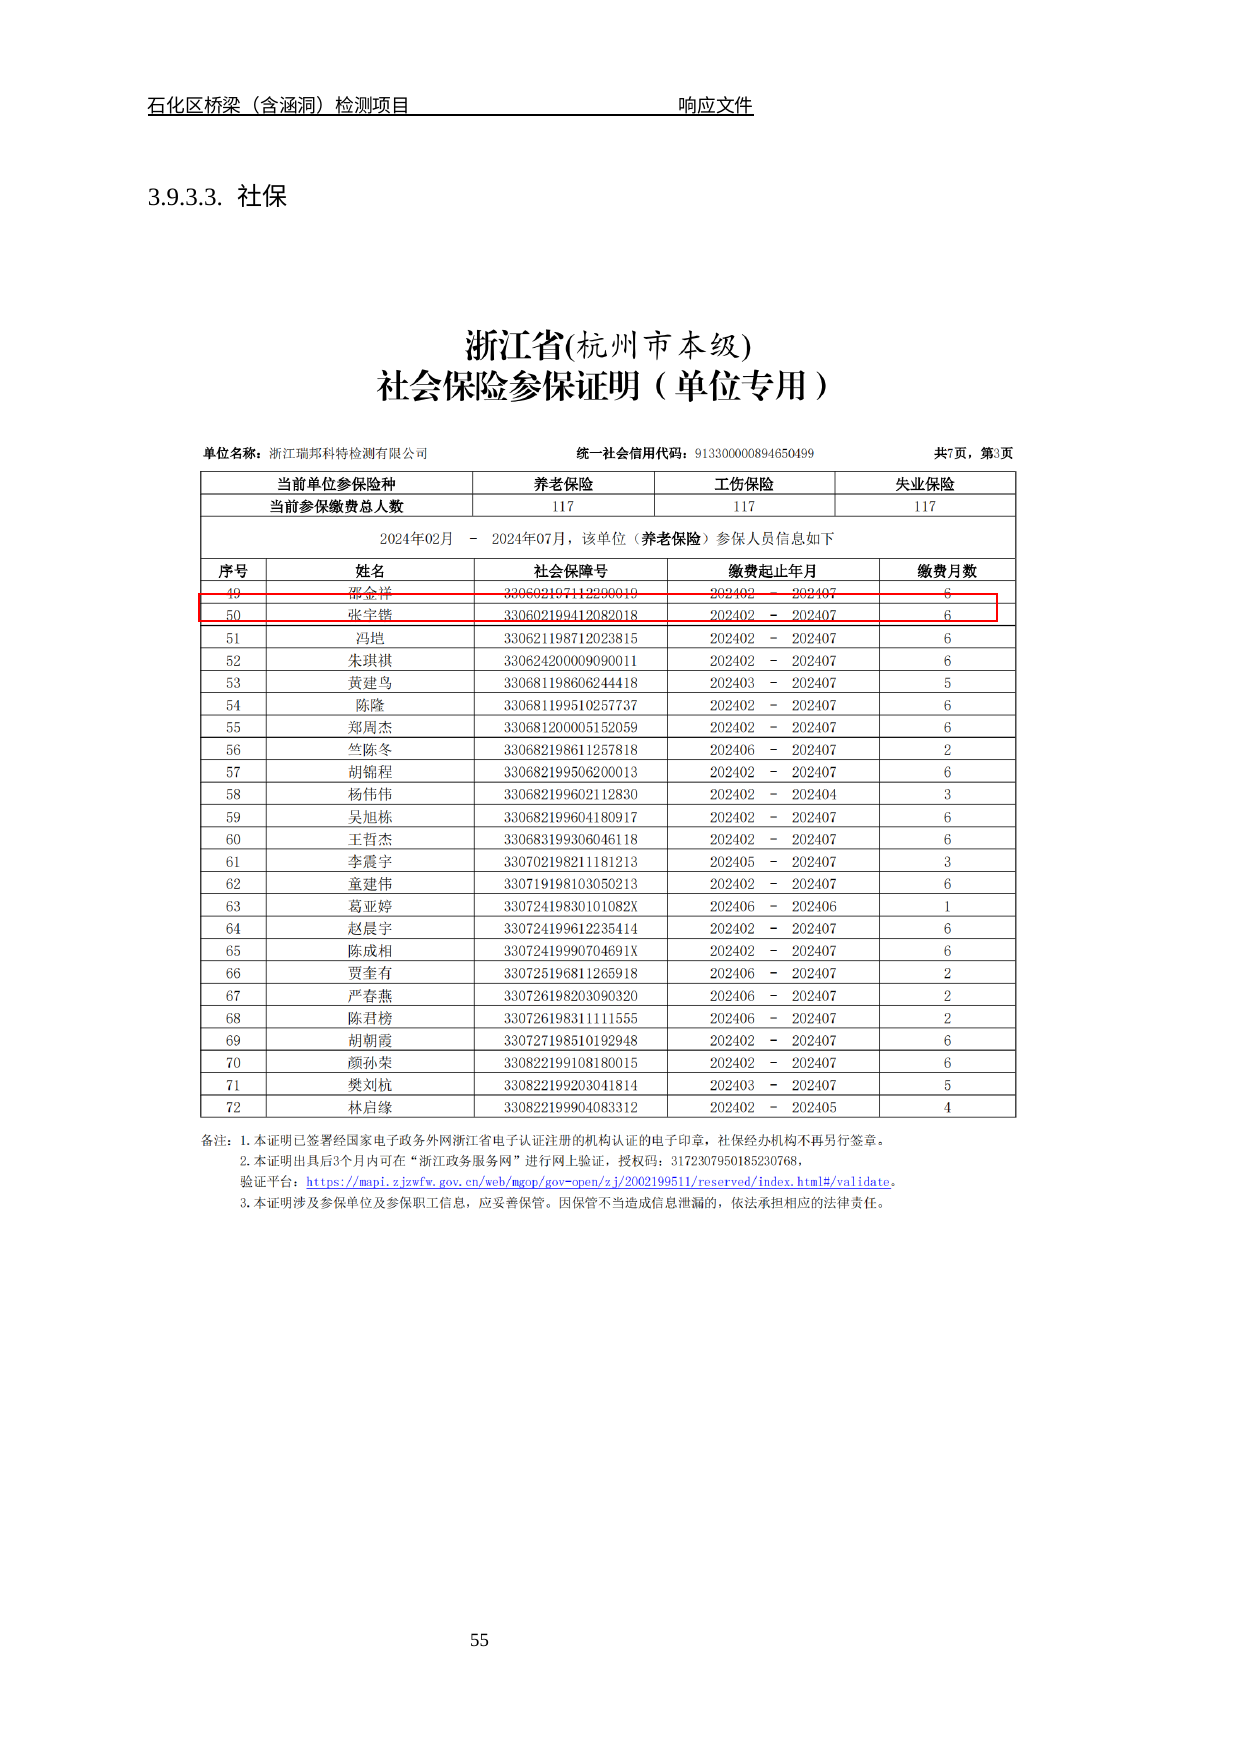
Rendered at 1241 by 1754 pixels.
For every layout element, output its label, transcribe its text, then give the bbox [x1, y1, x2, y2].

picture [147, 245, 1069, 1548]
subtitle 社保 [148, 162, 1093, 227]
